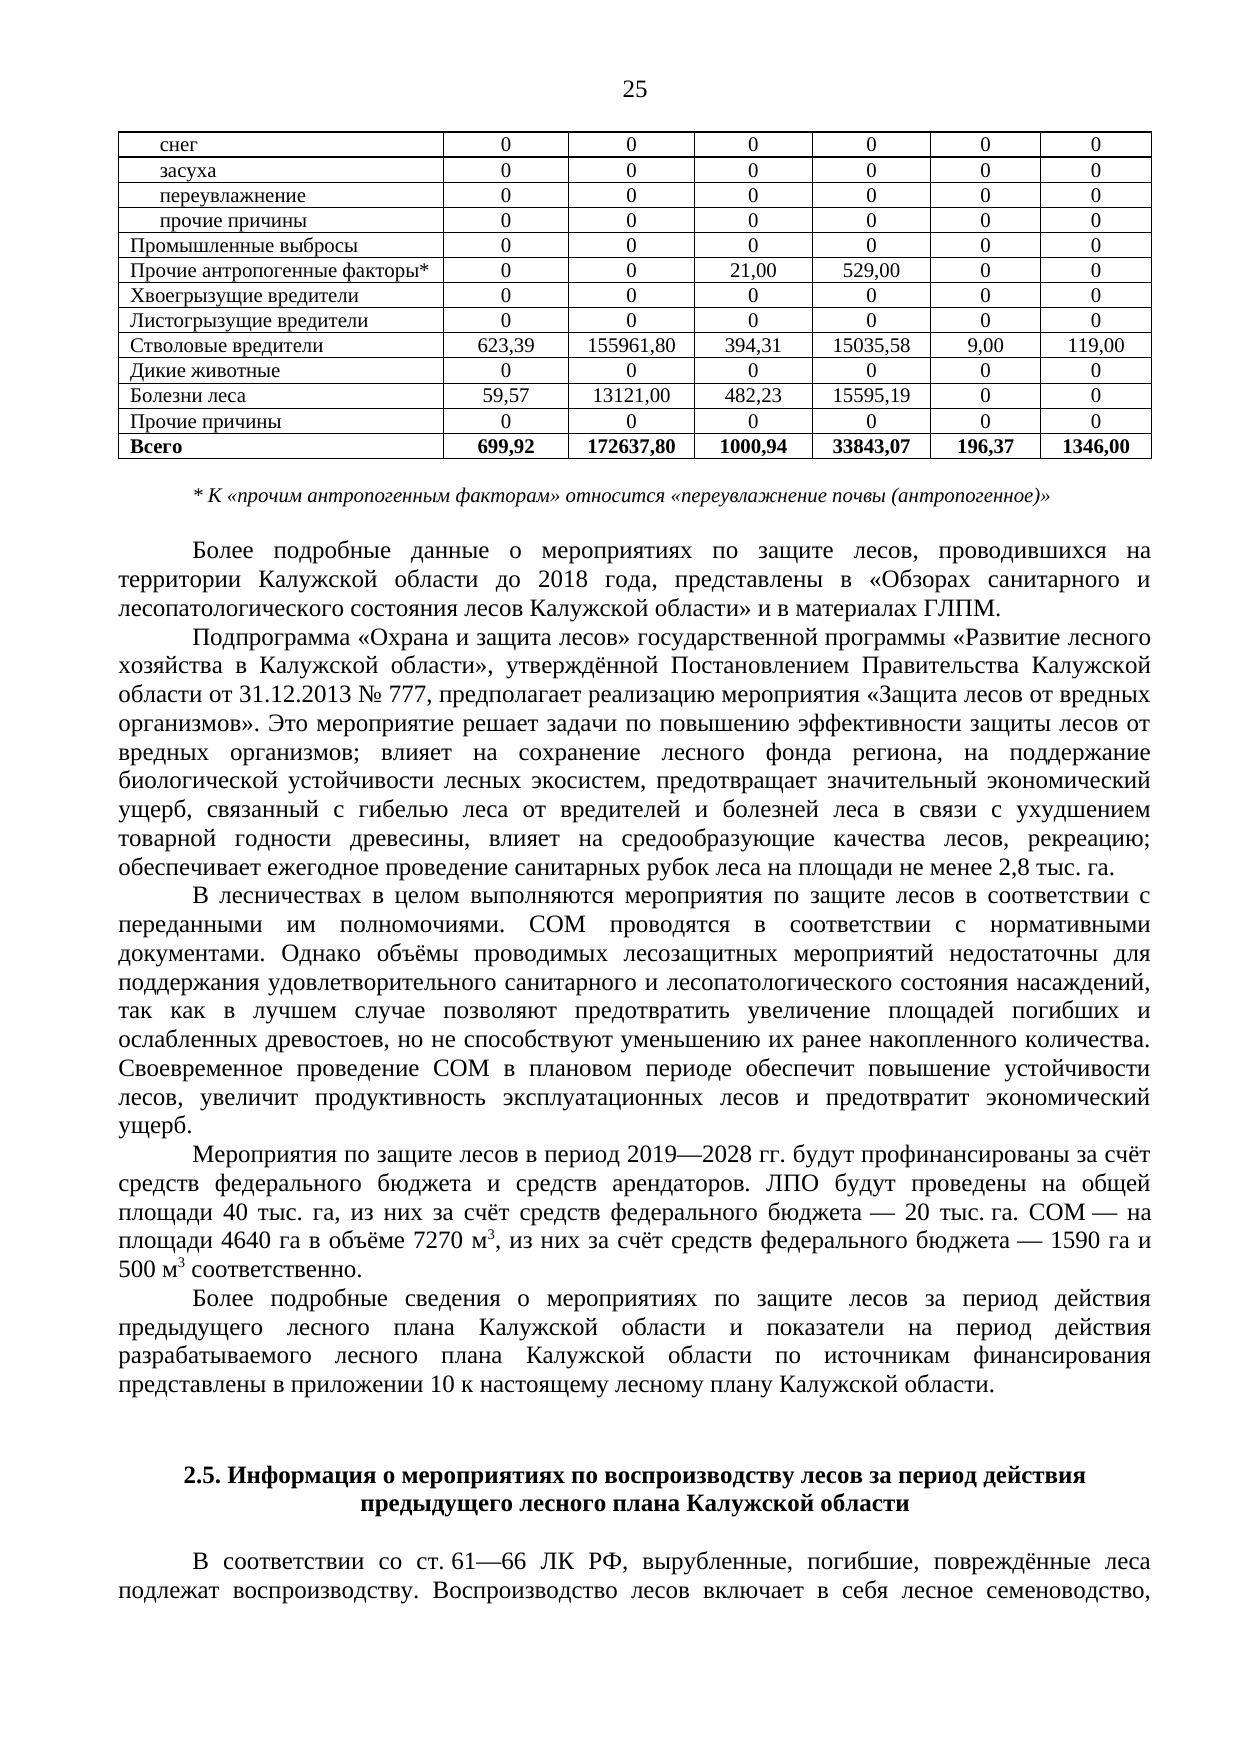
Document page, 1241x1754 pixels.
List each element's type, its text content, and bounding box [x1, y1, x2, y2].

table_cell 0 [931, 258, 1040, 282]
table_cell 0 [813, 308, 930, 332]
table_cell 0 [695, 133, 812, 156]
table_cell 0 [931, 308, 1040, 332]
table_cell 623,39 [444, 333, 568, 357]
table_cell прочие причины [119, 208, 443, 232]
table_cell 0 [569, 183, 694, 207]
table_cell 0 [1041, 158, 1151, 182]
table_cell переувлажнение [119, 183, 443, 207]
table_cell 196,37 [931, 434, 1040, 458]
table_cell 0 [569, 158, 694, 182]
table_cell 155961,80 [569, 333, 694, 357]
table_cell 0 [444, 133, 568, 156]
table_cell 0 [569, 133, 694, 156]
table_cell 0 [444, 158, 568, 182]
table_cell Прочие антропогенные факторы* [119, 258, 443, 282]
table_cell снег [119, 133, 443, 156]
table_cell 13121,00 [569, 384, 694, 407]
table_cell 0 [695, 183, 812, 207]
table_cell 0 [444, 183, 568, 207]
text Более подробные данные о мероприятиях по защите лесов, проводившихся на территории Калужской области до 2018 года, представлены в «Обзорах санитарного и лесопатологического состояния лесов Калужской области» и в материалах ГЛПМ. [118, 536, 1152, 622]
table_cell 0 [444, 208, 568, 232]
text * К «прочим антропогенным факторам» относится «переувлажнение почвы (антропогенное)» [118, 483, 1152, 507]
table_cell 0 [695, 158, 812, 182]
table_cell 0 [1041, 283, 1151, 307]
table_cell Прочие причины [119, 409, 443, 433]
table_cell 0 [695, 358, 812, 382]
table_cell 0 [444, 358, 568, 382]
table_cell 529,00 [813, 258, 930, 282]
table_cell 0 [813, 133, 930, 156]
table_cell 0 [1041, 308, 1151, 332]
table_cell 0 [931, 409, 1040, 433]
table_cell 0 [1041, 208, 1151, 232]
table_cell 0 [569, 409, 694, 433]
table_cell 0 [695, 409, 812, 433]
table_cell 0 [695, 308, 812, 332]
table_cell 119,00 [1041, 333, 1151, 357]
table_cell 0 [569, 358, 694, 382]
table_cell 0 [1041, 233, 1151, 257]
table_cell засуха [119, 158, 443, 182]
table_cell 15035,58 [813, 333, 930, 357]
table_cell 0 [1041, 183, 1151, 207]
table_cell 1346,00 [1041, 434, 1151, 458]
table_cell 0 [931, 358, 1040, 382]
table_cell Промышленные выбросы [119, 233, 443, 257]
table_cell 0 [1041, 358, 1151, 382]
text Более подробные сведения о мероприятиях по защите лесов за период действия предыдущего лесного плана Калужской области и показатели на период действия разрабатываемого лесного плана Калужской области по источникам финансирования представлены в приложении 10 к настоящему лесному плану Калужской области. [118, 1283, 1152, 1398]
text Подпрограмма «Охрана и защита лесов» государственной программы «Развитие лесного хозяйства в Калужской области», утверждённой Постановлением Правительства Калужской области от 31.12.2013 № 777, предполагает реализацию мероприятия «Защита лесов от вредных организмов». Это мероприятие решает задачи по повышению эффективности защиты лесов от вредных организмов; влияет на сохранение лесного фонда региона, на поддержание биологической устойчивости лесных экосистем, предотвращает значительный экономический ущерб, связанный с гибелью леса от вредителей и болезней леса в связи с ухудшением товарной годности древесины, влияет на средообразующие качества лесов, рекреацию; обеспечивает ежегодное проведение санитарных рубок леса на площади не менее 2,8 тыс. га. [118, 622, 1152, 881]
table_cell 0 [569, 233, 694, 257]
table_cell 394,31 [695, 333, 812, 357]
table_cell Хвоегрызущие вредители [119, 283, 443, 307]
table_cell Дикие животные [119, 358, 443, 382]
table_cell 0 [569, 258, 694, 282]
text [118, 1546, 1152, 1603]
table_cell 699,92 [444, 434, 568, 458]
table_cell 0 [1041, 384, 1151, 407]
table_cell Болезни леса [119, 384, 443, 407]
table_cell 0 [1041, 133, 1151, 156]
table_cell 59,57 [444, 384, 568, 407]
table_cell 0 [931, 133, 1040, 156]
table_cell 0 [444, 409, 568, 433]
table_cell Всего [119, 434, 443, 458]
text Мероприятия по защите лесов в период 2019—2028 гг. будут профинансированы за счёт средств федерального бюджета и средств арендаторов. ЛПО будут проведены на общей площади 40 тыс. га, из них за счёт средств федерального бюджета — 20 тыс. га. СОМ — на площади 4640 га в объёме 7270 м3, из них за счёт средств федерального бюджета — 1590 га и 500 м3 соответственно. [118, 1139, 1152, 1283]
table_cell 0 [569, 208, 694, 232]
table_cell 0 [1041, 258, 1151, 282]
table_cell 9,00 [931, 333, 1040, 357]
table_cell 0 [695, 283, 812, 307]
table_cell 0 [1041, 409, 1151, 433]
table_cell 0 [813, 233, 930, 257]
subtitle 2.5. Информация о мероприятиях по воспроизводству лесов за период действия предыдущего лесного плана Калужской области [118, 1460, 1152, 1517]
table_cell 0 [931, 158, 1040, 182]
table_cell Листогрызущие вредители [119, 308, 443, 332]
table_cell 21,00 [695, 258, 812, 282]
table_cell 0 [813, 358, 930, 382]
table_cell 0 [931, 208, 1040, 232]
table_cell 0 [813, 158, 930, 182]
table_cell 0 [569, 308, 694, 332]
table_cell 482,23 [695, 384, 812, 407]
table_cell 0 [444, 308, 568, 332]
table_cell 0 [931, 233, 1040, 257]
table_cell 1000,94 [695, 434, 812, 458]
text В лесничествах в целом выполняются мероприятия по защите лесов в соответствии с переданными им полномочиями. СОМ проводятся в соответствии с нормативными документами. Однако объёмы проводимых лесозащитных мероприятий недостаточны для поддержания удовлетворительного санитарного и лесопатологического состояния насаждений, так как в лучшем случае позволяют предотвратить увеличение площадей погибших и ослабленных древостоев, но не способствуют уменьшению их ранее накопленного количества. Своевременное проведение СОМ в плановом периоде обеспечит повышение устойчивости лесов, увеличит продуктивность эксплуатационных лесов и предотвратит экономический ущерб. [118, 881, 1152, 1139]
table_cell 0 [813, 208, 930, 232]
table_cell 15595,19 [813, 384, 930, 407]
table_cell 0 [931, 384, 1040, 407]
table_cell 172637,80 [569, 434, 694, 458]
table_cell 0 [813, 283, 930, 307]
table_cell 33843,07 [813, 434, 930, 458]
table_cell 0 [931, 183, 1040, 207]
table_cell 0 [813, 183, 930, 207]
table_cell 0 [695, 233, 812, 257]
table_cell 0 [444, 233, 568, 257]
table_cell 0 [444, 283, 568, 307]
table_cell 0 [444, 258, 568, 282]
table_cell 0 [569, 283, 694, 307]
table_cell 0 [813, 409, 930, 433]
table_cell 0 [695, 208, 812, 232]
table_cell Стволовые вредители [119, 333, 443, 357]
table_cell 0 [931, 283, 1040, 307]
